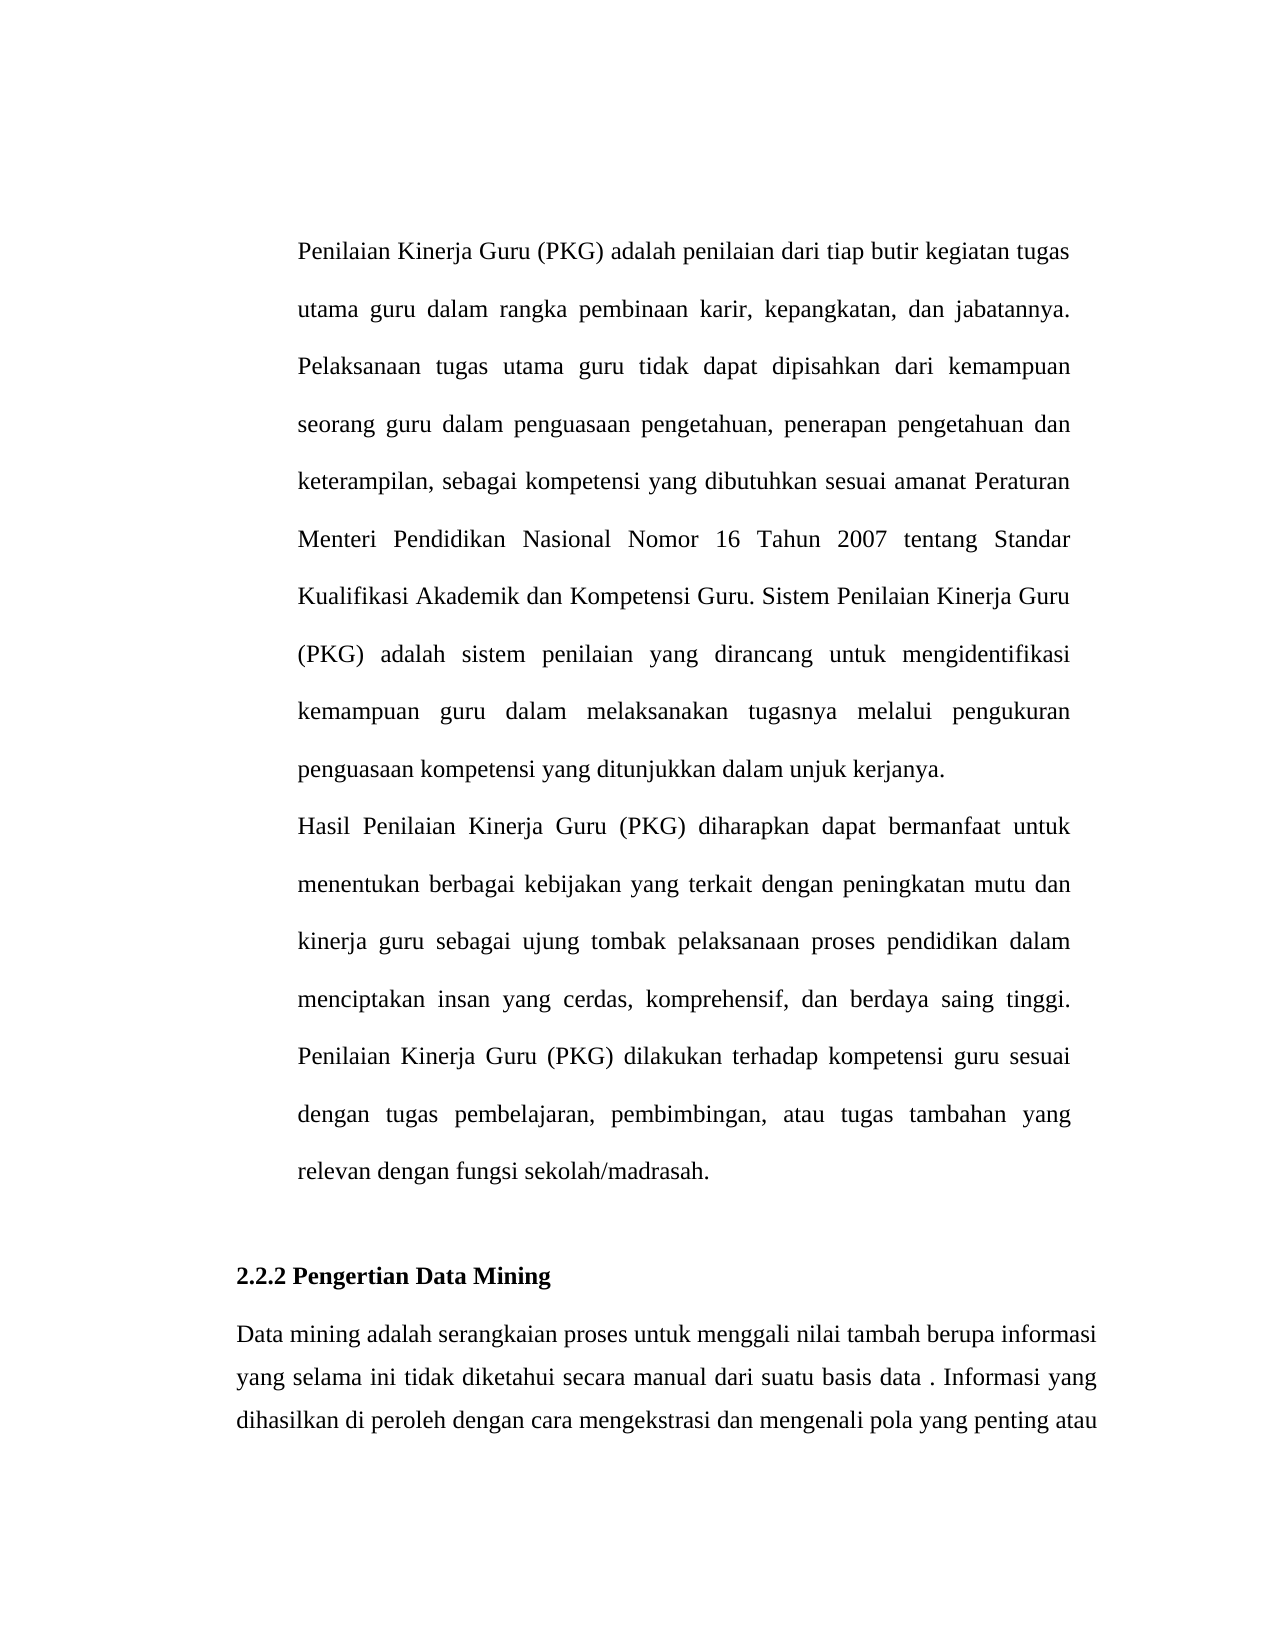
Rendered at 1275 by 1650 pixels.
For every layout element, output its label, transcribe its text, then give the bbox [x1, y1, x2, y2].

text Penilaian Kinerja Guru (PKG) adalah penilaian dari tiap butir kegiatan tugas utama guru dalam rangka pembinaan karir, kepangkatan, dan jabatannya. Pelaksanaan tugas utama guru tidak dapat dipisahkan dari kemampuan seorang guru dalam penguasaan pengetahuan, penerapan pengetahuan dan keterampilan, sebagai kompetensi yang dibutuhkan sesuai amanat Peraturan Menteri Pendidikan Nasional Nomor 16 Tahun 2007 tentang Standar Kualifikasi Akademik dan Kompetensi Guru. Sistem Penilaian Kinerja Guru (PKG) adalah sistem penilaian yang dirancang untuk mengidentifikasi kemampuan guru dalam melaksanakan tugasnya melalui pengukuran penguasaan kompetensi yang ditunjukkan dalam unjuk kerjanya. [297, 236, 1071, 782]
subtitle 2.2.2 Pengertian Data Mining [236, 1261, 1098, 1290]
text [236, 1319, 1098, 1434]
text Hasil Penilaian Kinerja Guru (PKG) diharapkan dapat bermanfaat untuk menentukan berbagai kebijakan yang terkait dengan peningkatan mutu dan kinerja guru sebagai ujung tombak pelaksanaan proses pendidikan dalam menciptakan insan yang cerdas, komprehensif, dan berdaya saing tinggi. Penilaian Kinerja Guru (PKG) dilakukan terhadap kompetensi guru sesuai dengan tugas pembelajaran, pembimbingan, atau tugas tambahan yang relevan dengan fungsi sekolah/madrasah. [297, 811, 1071, 1185]
